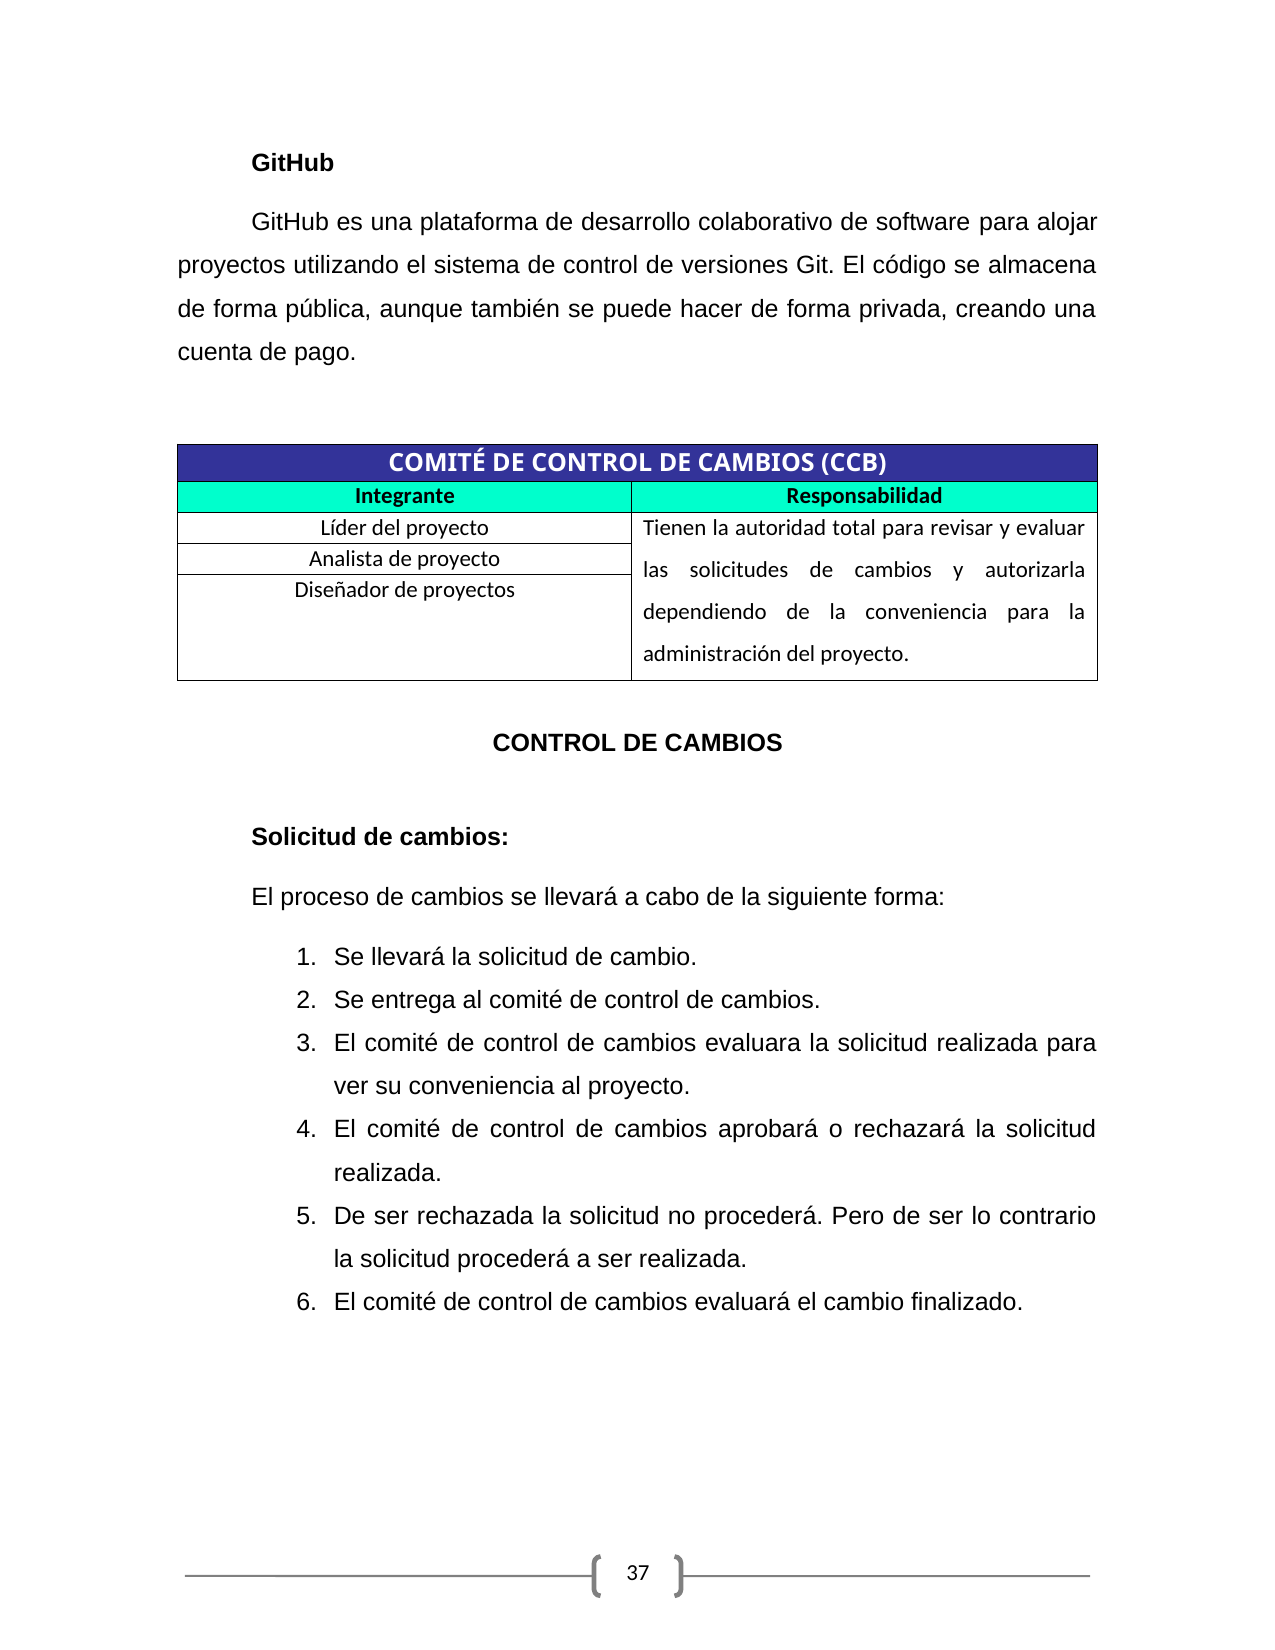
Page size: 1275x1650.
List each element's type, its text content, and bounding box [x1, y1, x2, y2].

list El comité de control de cambios aprobará o rechazará la solicitud realizada. [296, 1114, 1098, 1186]
table_cell Diseñador de proyectos [178, 575, 631, 680]
list Se llevará la solicitud de cambio. [296, 942, 1098, 971]
table_cell Tienen la autoridad total para revisar y evaluar las solicitudes de cambios y autorizarla dependiendo de la conveniencia para la administración del proyecto. [632, 513, 1097, 680]
text GitHub [177, 148, 1098, 176]
text El proceso de cambios se llevará a cabo de la siguiente forma: [177, 882, 1098, 911]
table_cell Responsabilidad [632, 482, 1097, 512]
table_cell Analista de proyecto [178, 544, 631, 574]
text Solicitud de cambios: [177, 822, 1098, 851]
table_header COMITÉ DE CONTROL DE CAMBIOS (CCB) [178, 445, 1097, 481]
text CONTROL DE CAMBIOS [177, 728, 1098, 757]
table_cell Integrante [178, 482, 631, 512]
list Se entrega al comité de control de cambios. [296, 985, 1098, 1014]
text GitHub es una plataforma de desarrollo colaborativo de software para alojar proyectos utilizando el sistema de control de versiones Git. El código se almacena de forma pública, aunque también se puede hacer de forma privada, creando una cuenta de pago. [177, 207, 1098, 366]
table_cell Líder del proyecto [178, 513, 631, 543]
list El comité de control de cambios evaluara la solicitud realizada para ver su conveniencia al proyecto. [296, 1028, 1098, 1100]
list El comité de control de cambios evaluará el cambio finalizado. [296, 1287, 1098, 1316]
list De ser rechazada la solicitud no procederá. Pero de ser lo contrario la solicitud procederá a ser realizada. [296, 1201, 1098, 1273]
